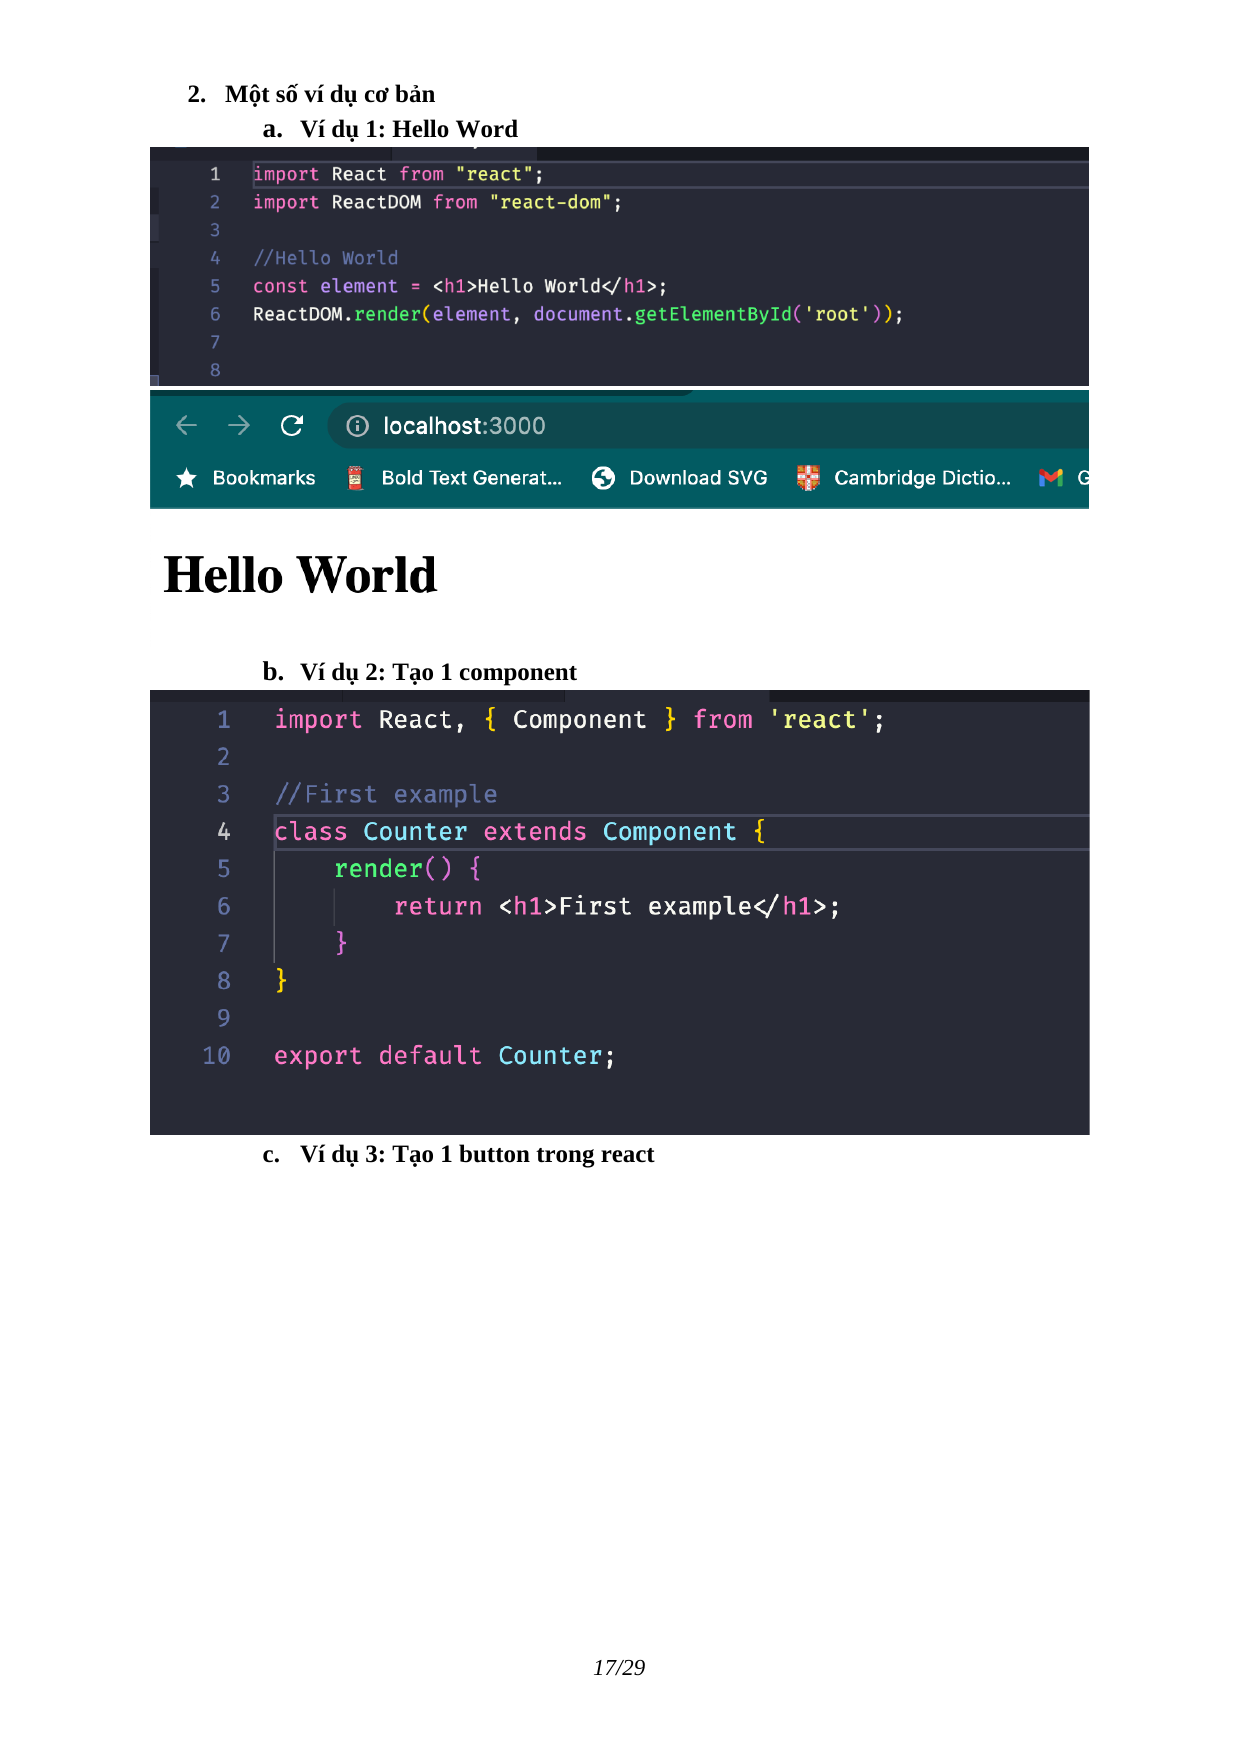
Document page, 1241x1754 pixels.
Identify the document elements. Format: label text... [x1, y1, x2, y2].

picture [150, 390, 1089, 651]
picture [150, 147, 1089, 386]
subtitle Một số ví dụ cơ bản [187, 79, 1090, 107]
picture [150, 690, 1090, 1135]
subtitle Ví dụ 2: Tạo 1 component [262, 655, 1090, 686]
subtitle Ví dụ 3: Tạo 1 button trong react [262, 1139, 1090, 1168]
subtitle Ví dụ 1: Hello Word [262, 112, 1090, 143]
